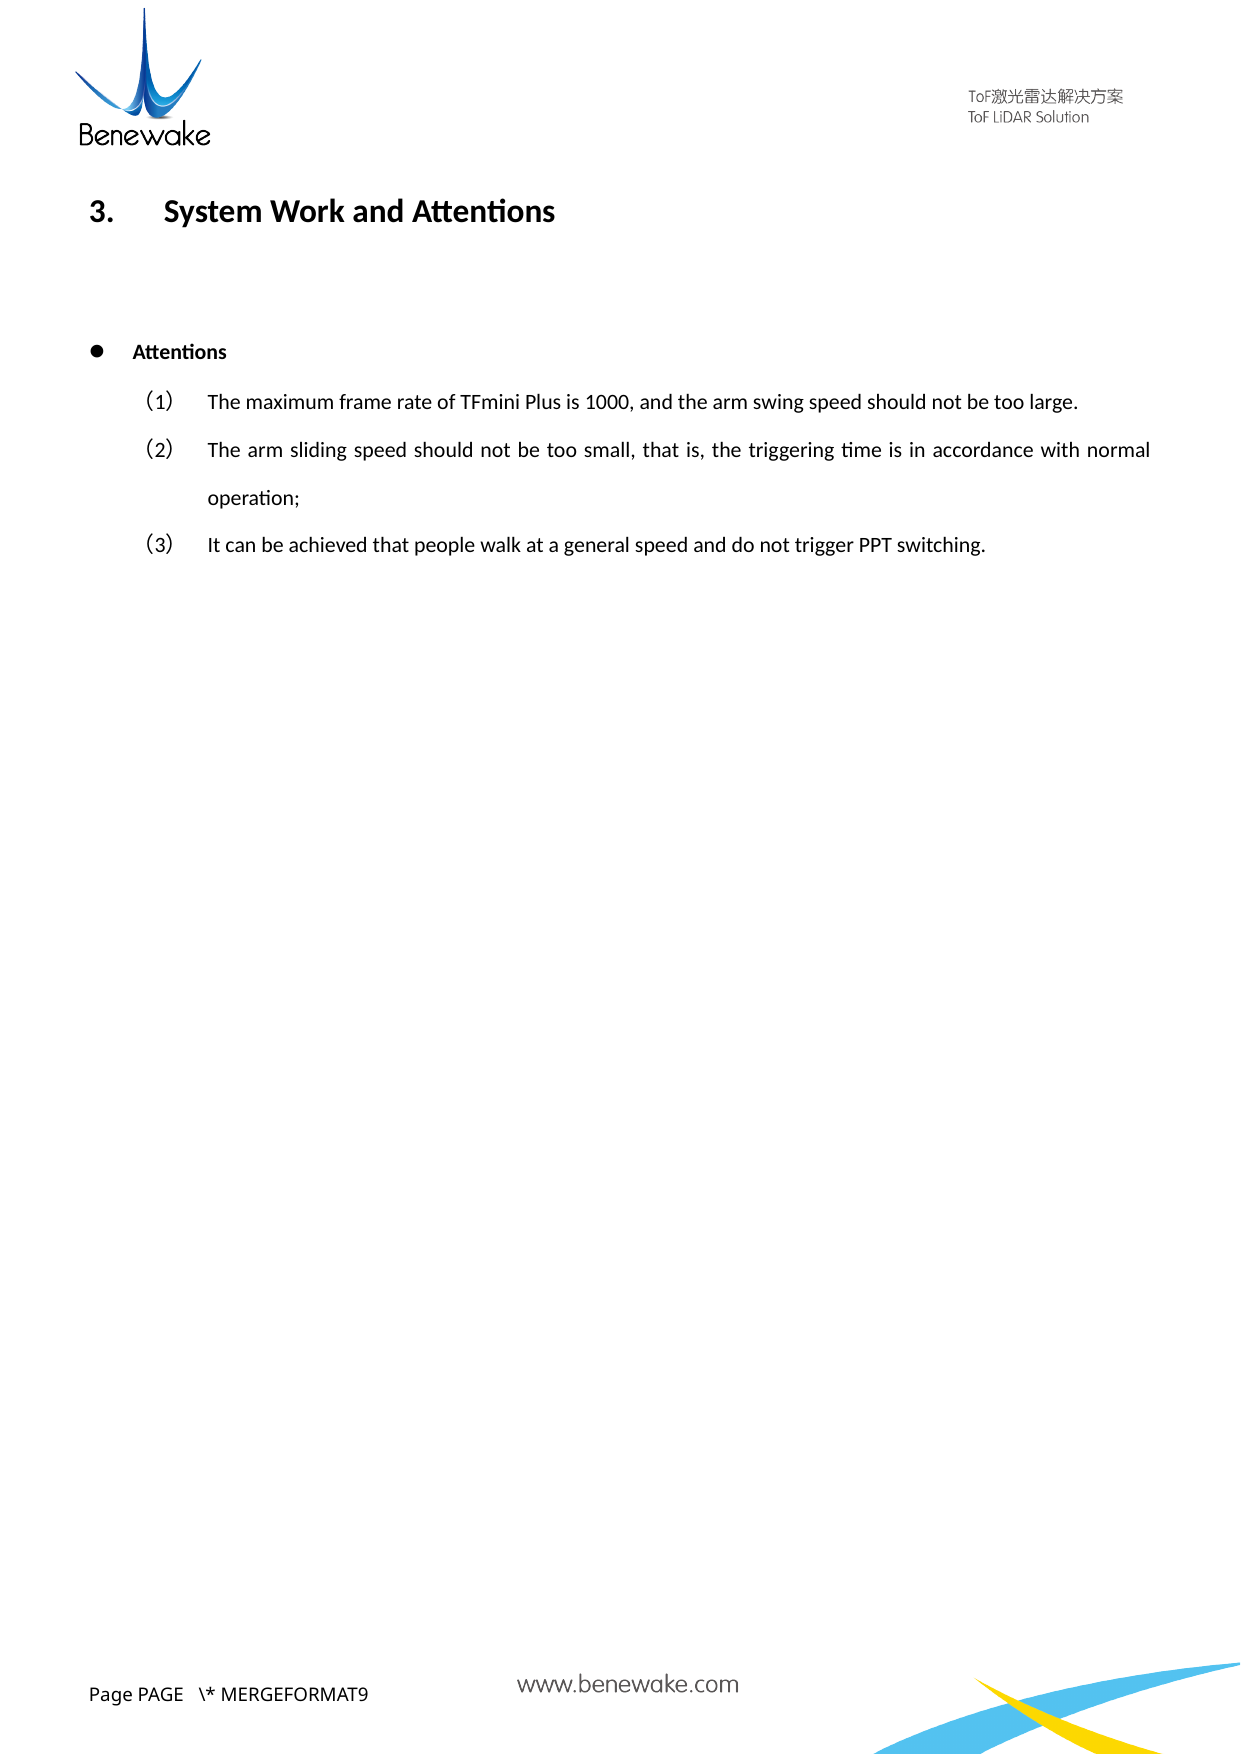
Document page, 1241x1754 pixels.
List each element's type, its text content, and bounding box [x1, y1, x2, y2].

list It can be achieved that people walk at a general speed and do not trigger PPT switching. [132, 527, 1152, 559]
picture [0, 1626, 1241, 1754]
list The arm sliding speed should not be too small, that is, the triggering time is in accordance with normal operation; [132, 432, 1152, 513]
list Attentions [89, 335, 1152, 367]
list The maximum frame rate of TFmini Plus is 1000, and the arm swing speed should not be too large. [132, 384, 1152, 416]
picture [1, 3, 1241, 149]
subtitle System Work and Attentions [89, 178, 1152, 243]
